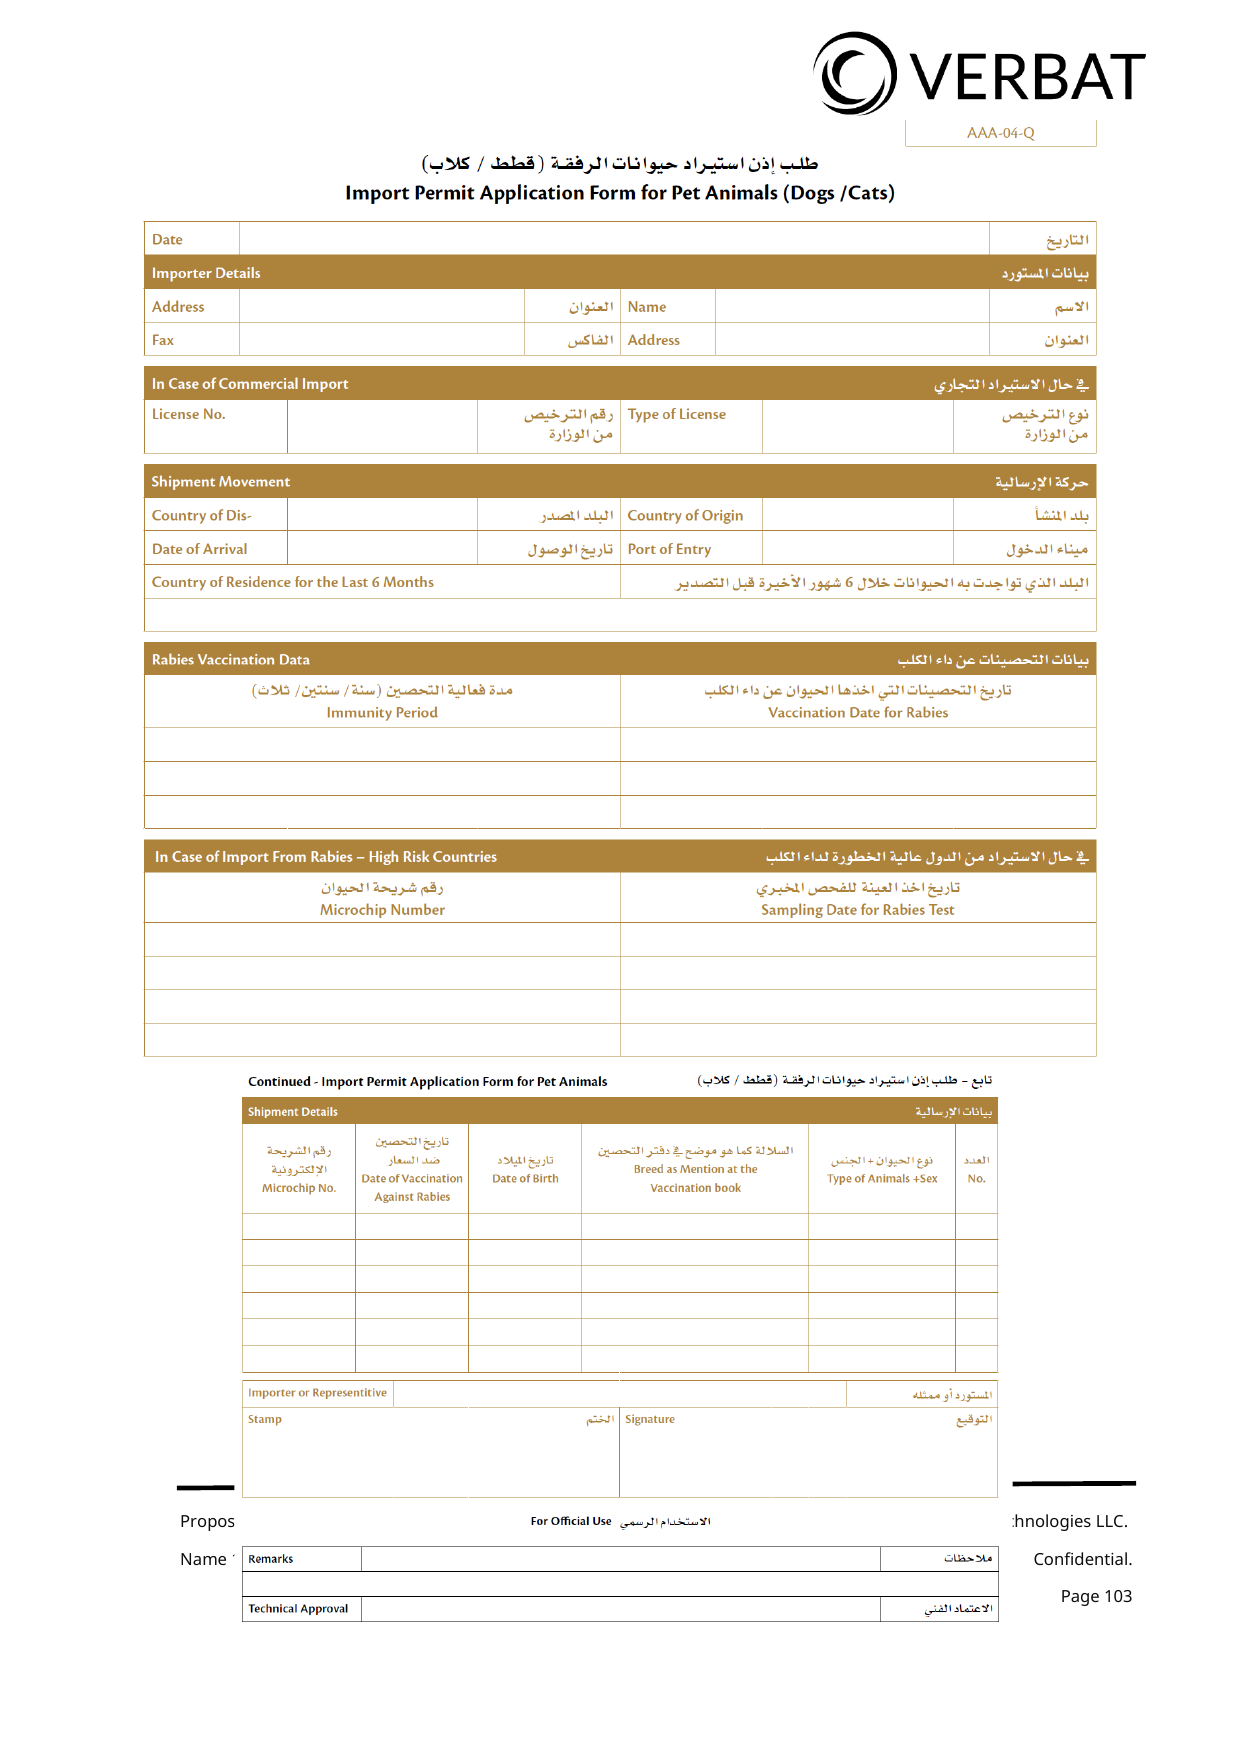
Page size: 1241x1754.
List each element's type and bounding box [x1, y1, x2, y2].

picture [809, 27, 1148, 116]
